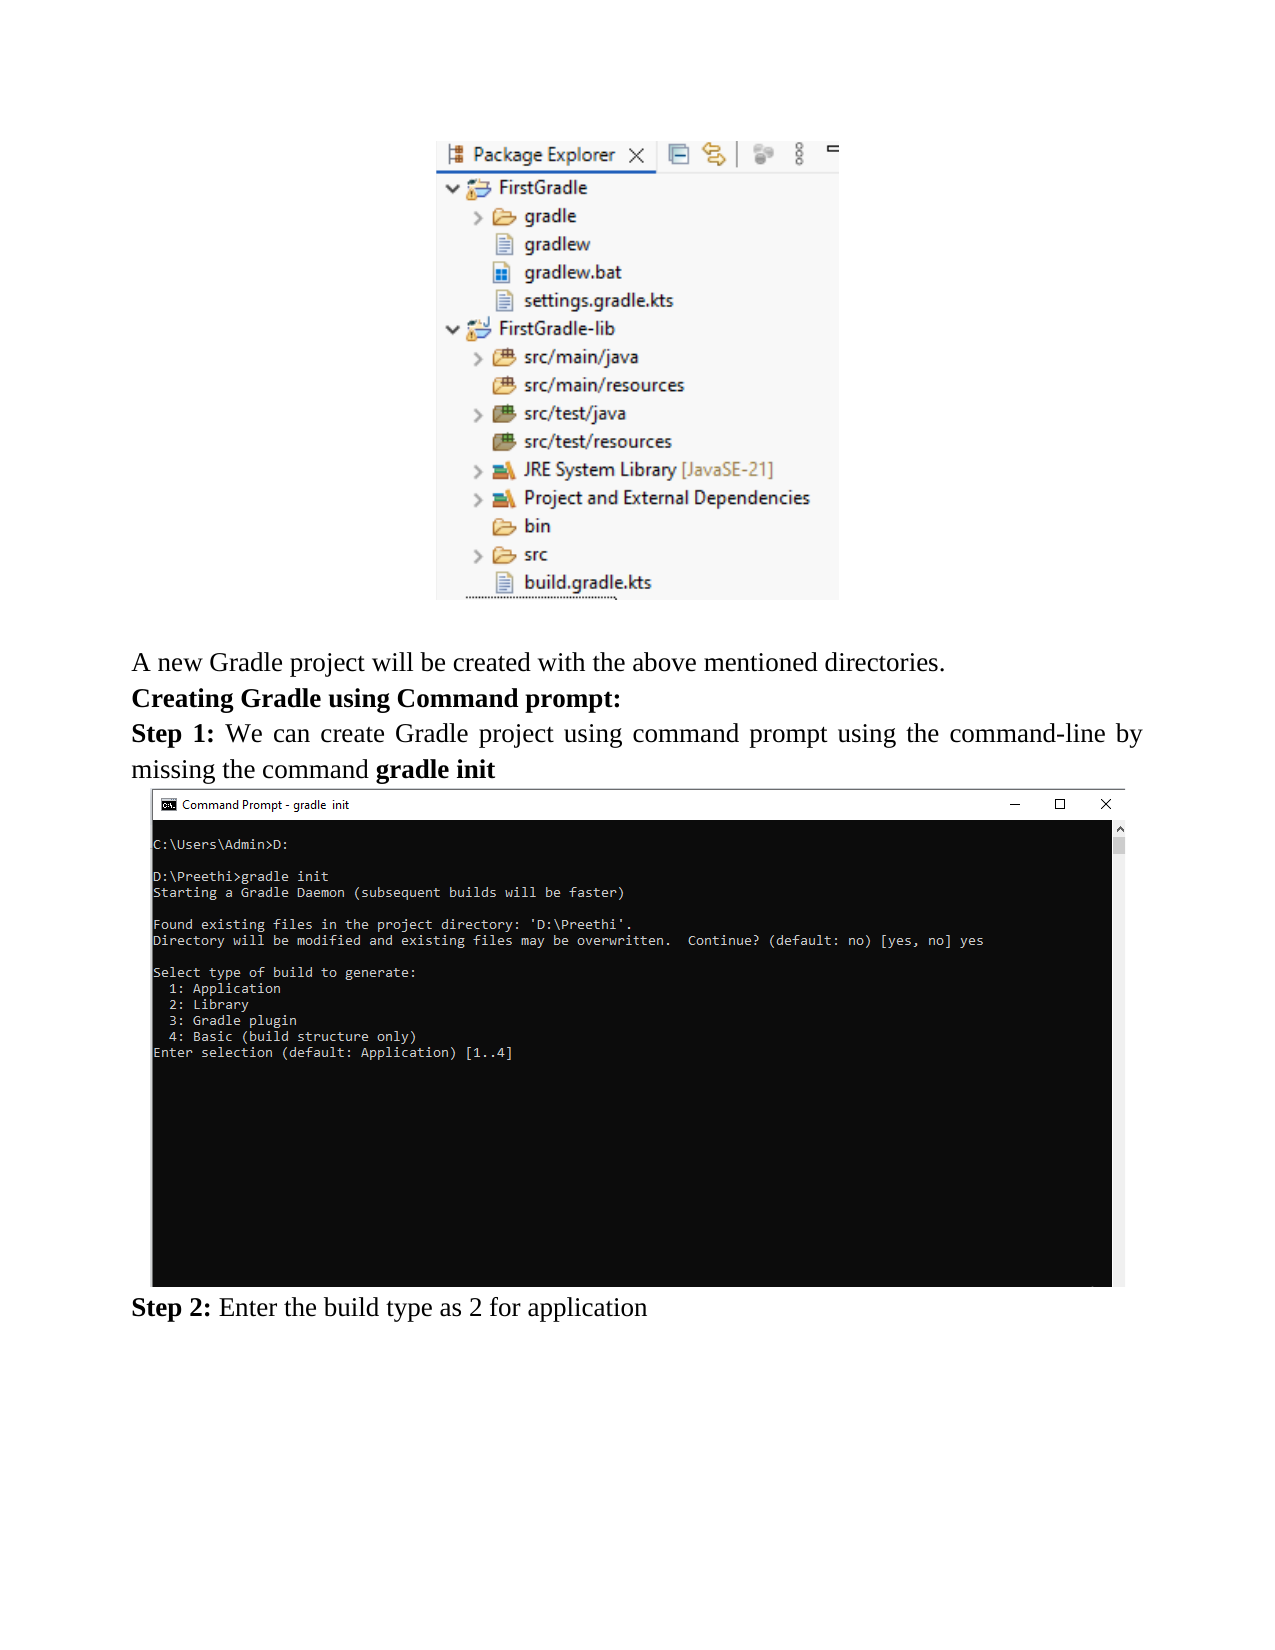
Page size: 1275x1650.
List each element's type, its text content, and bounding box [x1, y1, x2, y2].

text A new Gradle project will be created with the above mentioned directories. [131, 646, 1144, 677]
text Creating Gradle using Command prompt: [131, 682, 1144, 713]
picture [150, 788, 1125, 1287]
text Step 2: Enter the build type as 2 for application [131, 1291, 1144, 1322]
picture [436, 141, 839, 600]
text Step 1: We can create Gradle project using command prompt using the command-line by missing the command gradle init [131, 717, 1144, 784]
